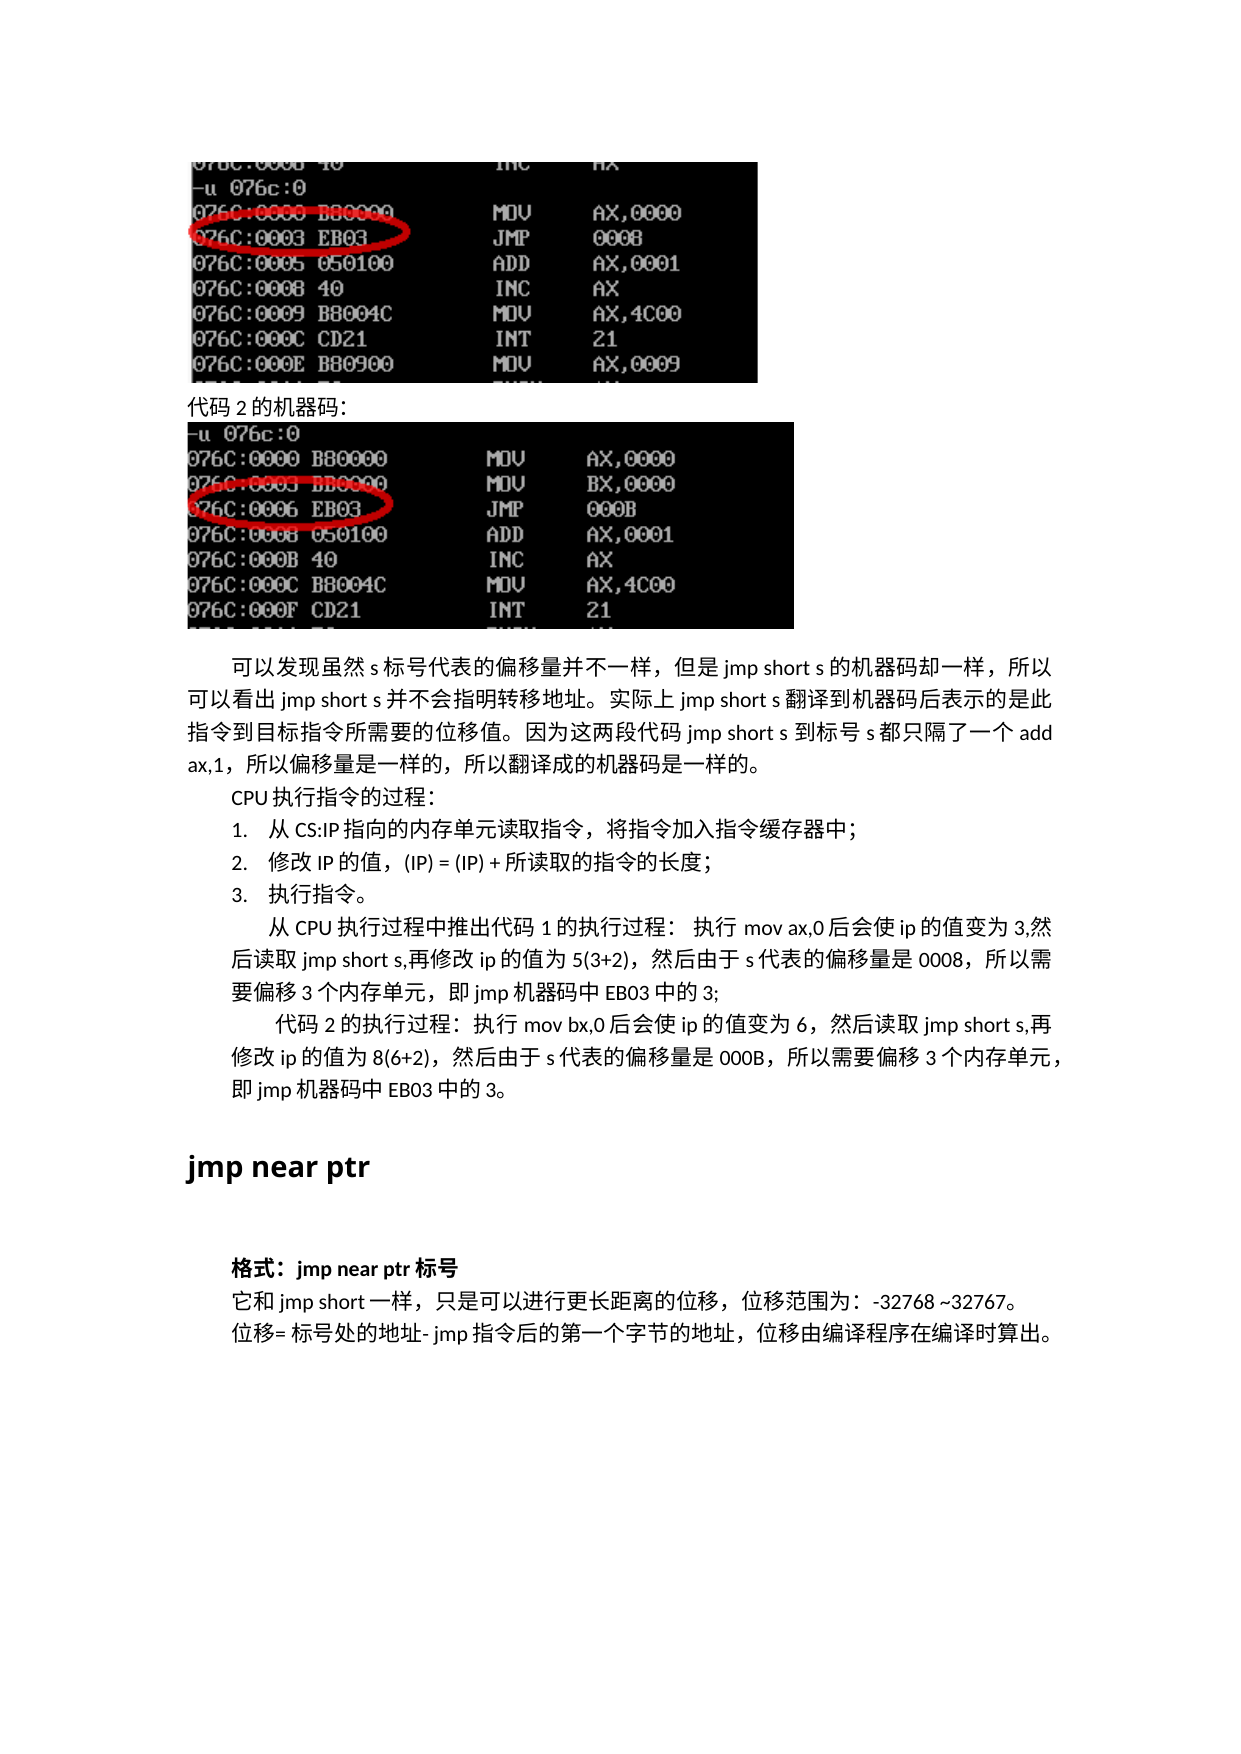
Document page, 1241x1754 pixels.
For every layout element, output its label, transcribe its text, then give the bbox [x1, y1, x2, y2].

text CPU执行指令的过程： [187, 779, 1053, 812]
text 格式：jmp near ptr 标号 [187, 1251, 1053, 1283]
picture [187, 422, 794, 629]
list 从CS:IP指向的内存单元读取指令，将指令加入指令缓存器中； [231, 812, 1053, 844]
text 可以发现虽然s标号代表的偏移量并不一样，但是jmp short s的机器码却一样，所以可以看出jmp short s并不会指明转移地址。实际上jmp short s翻译到机器码后表示的是此指令到目标指令所需要的位移值。因为这两段代码jmp short s 到标号s都只隔了一个add ax,1，所以偏移量是一样的，所以翻译成的机器码是一样的。 [187, 649, 1053, 779]
subtitle jmp near ptr [187, 1134, 1053, 1199]
text 代码2的执行过程：执行mov bx,0后会使ip的值变为6，然后读取jmp short s,再修改ip的值为8(6+2)，然后由于s代表的偏移量是000B，所以需要偏移3个内存单元，即jmp机器码中EB03中的3。 [231, 1007, 1053, 1104]
list 修改IP的值，(IP) = (IP) + 所读取的指令的长度； [231, 844, 1053, 877]
list 执行指令。 [231, 877, 1053, 909]
picture [187, 162, 758, 383]
text 位移= 标号处的地址- jmp指令后的第一个字节的地址，位移由编译程序在编译时算出。 [187, 1316, 1053, 1348]
text 从CPU执行过程中推出代码1的执行过程： 执行 mov ax,0后会使ip的值变为3,然后读取jmp short s,再修改ip的值为5(3+2)，然后由于s代表的偏移量是0008，所以需要偏移3个内存单元，即jmp机器码中EB03中的3; [231, 909, 1053, 1007]
text 代码2的机器码： [187, 389, 1053, 422]
text 它和jmp short一样，只是可以进行更长距离的位移，位移范围为：-32768 ~32767。 [187, 1283, 1053, 1316]
